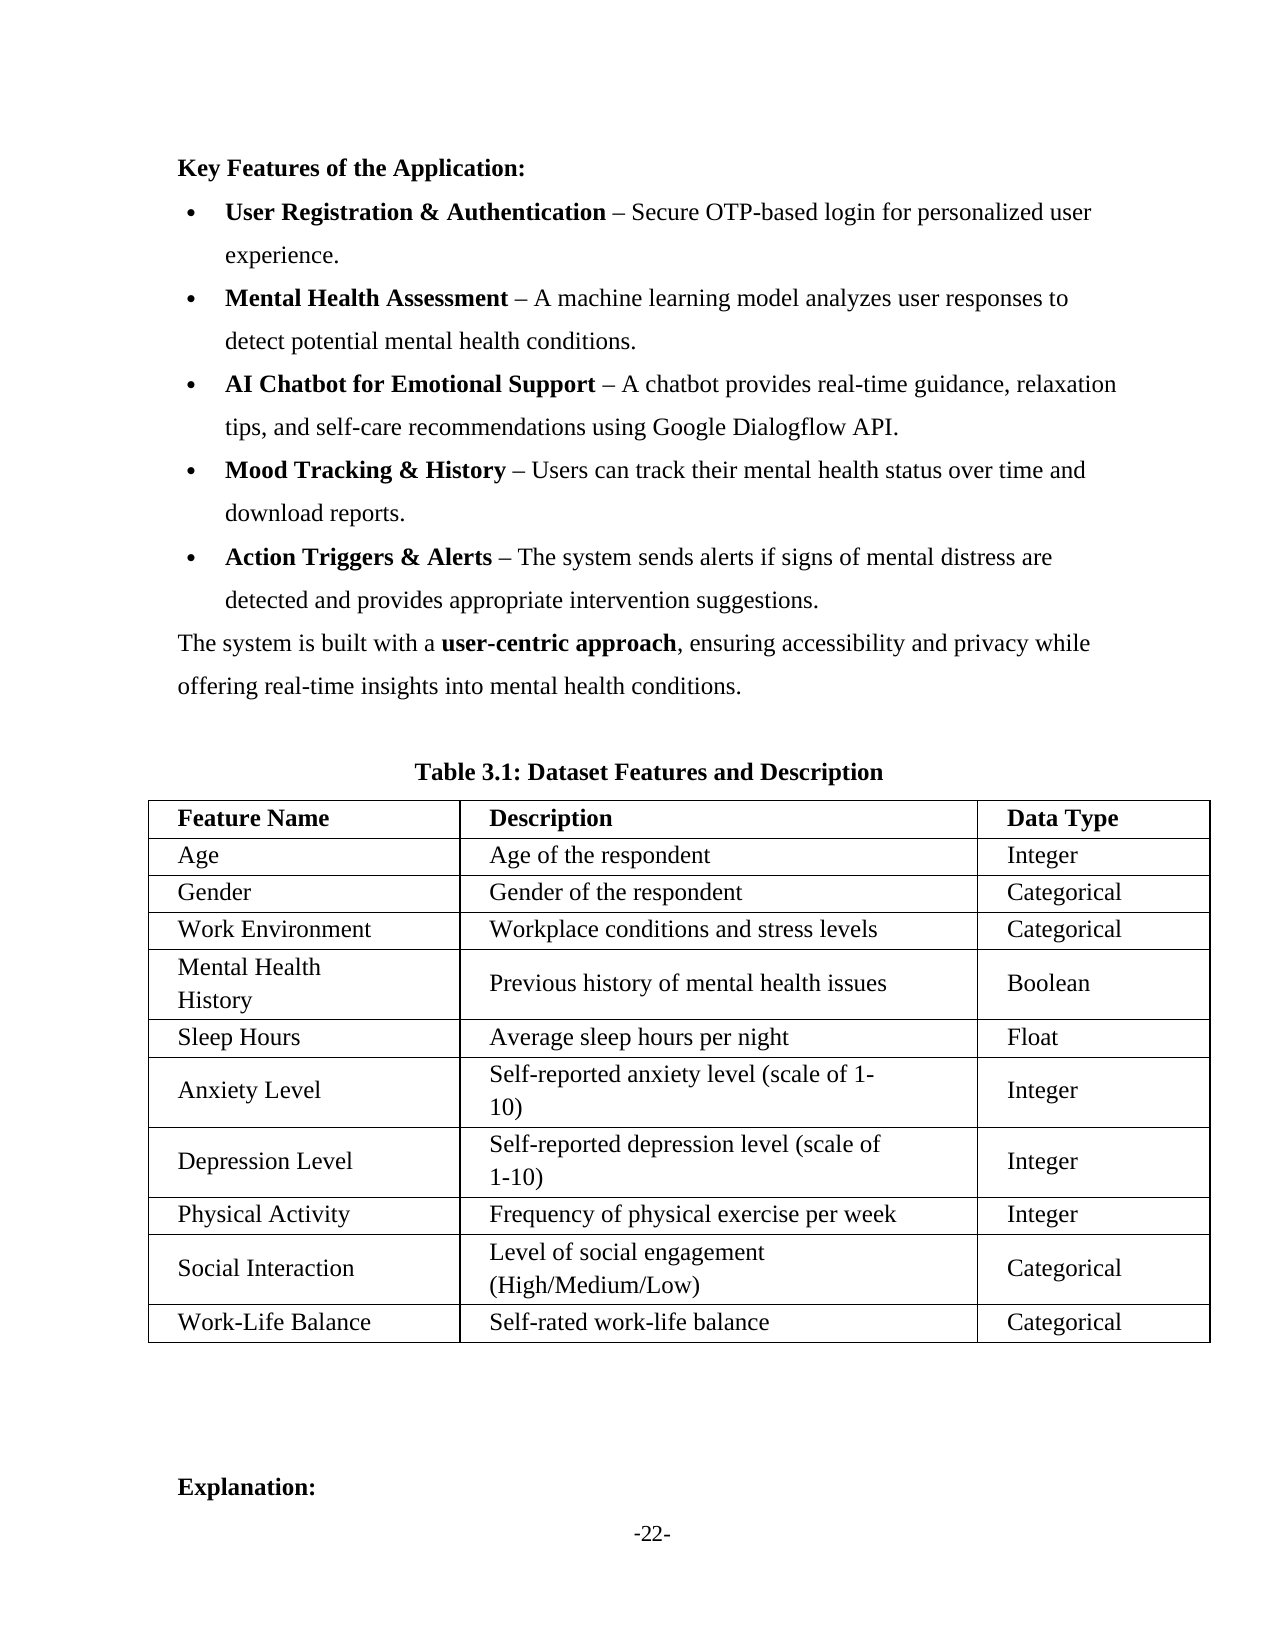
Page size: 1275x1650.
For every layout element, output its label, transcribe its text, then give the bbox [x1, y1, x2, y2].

table_cell Frequency of physical exercise per week [461, 1198, 977, 1234]
table_cell Categorical [978, 1305, 1209, 1342]
table_cell Boolean [978, 950, 1209, 1019]
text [177, 1472, 1121, 1501]
text Table 3.1: Dataset Features and Description [177, 757, 1121, 786]
list Mental Health Assessment – A machine learning model analyzes user responses to detect potential mental health conditions. [187, 283, 1121, 355]
table_cell Physical Activity [149, 1198, 459, 1234]
list Action Triggers & Alerts – The system sends alerts if signs of mental distress are detected and provides appropriate intervention suggestions. [187, 542, 1121, 613]
table_cell Workplace conditions and stress levels [461, 913, 977, 949]
table_cell Integer [978, 1128, 1209, 1197]
table_cell Categorical [978, 913, 1209, 949]
table_cell Work-Life Balance [149, 1305, 459, 1342]
table_cell Gender of the respondent [461, 876, 977, 912]
table_cell Gender [149, 876, 459, 912]
table_header Description [461, 801, 977, 838]
table_cell Social Interaction [149, 1235, 459, 1304]
table_cell Integer [978, 839, 1209, 875]
table_cell Average sleep hours per night [461, 1020, 977, 1057]
list AI Chatbot for Emotional Support – A chatbot provides real-time guidance, relaxation tips, and self-care recommendations using Google Dialogflow API. [187, 369, 1121, 441]
table_cell Integer [978, 1198, 1209, 1234]
table_cell Self-reported anxiety level (scale of 1-10) [461, 1058, 977, 1127]
table_cell Categorical [978, 876, 1209, 912]
list User Registration & Authentication – Secure OTP-based login for personalized user experience. [187, 197, 1121, 268]
table_cell Self-rated work-life balance [461, 1305, 977, 1342]
table_cell Integer [978, 1058, 1209, 1127]
table_cell Level of social engagement (High/Medium/Low) [461, 1235, 977, 1304]
table_cell Mental Health History [149, 950, 459, 1019]
text Key Features of the Application: [177, 153, 1121, 182]
table_cell Age of the respondent [461, 839, 977, 875]
table_cell Previous history of mental health issues [461, 950, 977, 1019]
table_cell Work Environment [149, 913, 459, 949]
table_header Data Type [978, 801, 1209, 838]
list Mood Tracking & History – Users can track their mental health status over time and download reports. [187, 455, 1121, 527]
table_cell Age [149, 839, 459, 875]
table_cell Self-reported depression level (scale of 1-10) [461, 1128, 977, 1197]
table_header Feature Name [149, 801, 459, 838]
table_cell Categorical [978, 1235, 1209, 1304]
table_cell Sleep Hours [149, 1020, 459, 1057]
text The system is built with a user-centric approach, ensuring accessibility and privacy while offering real-time insights into mental health conditions. [177, 628, 1121, 700]
table_cell Float [978, 1020, 1209, 1057]
table_cell Anxiety Level [149, 1058, 459, 1127]
table_cell Depression Level [149, 1128, 459, 1197]
